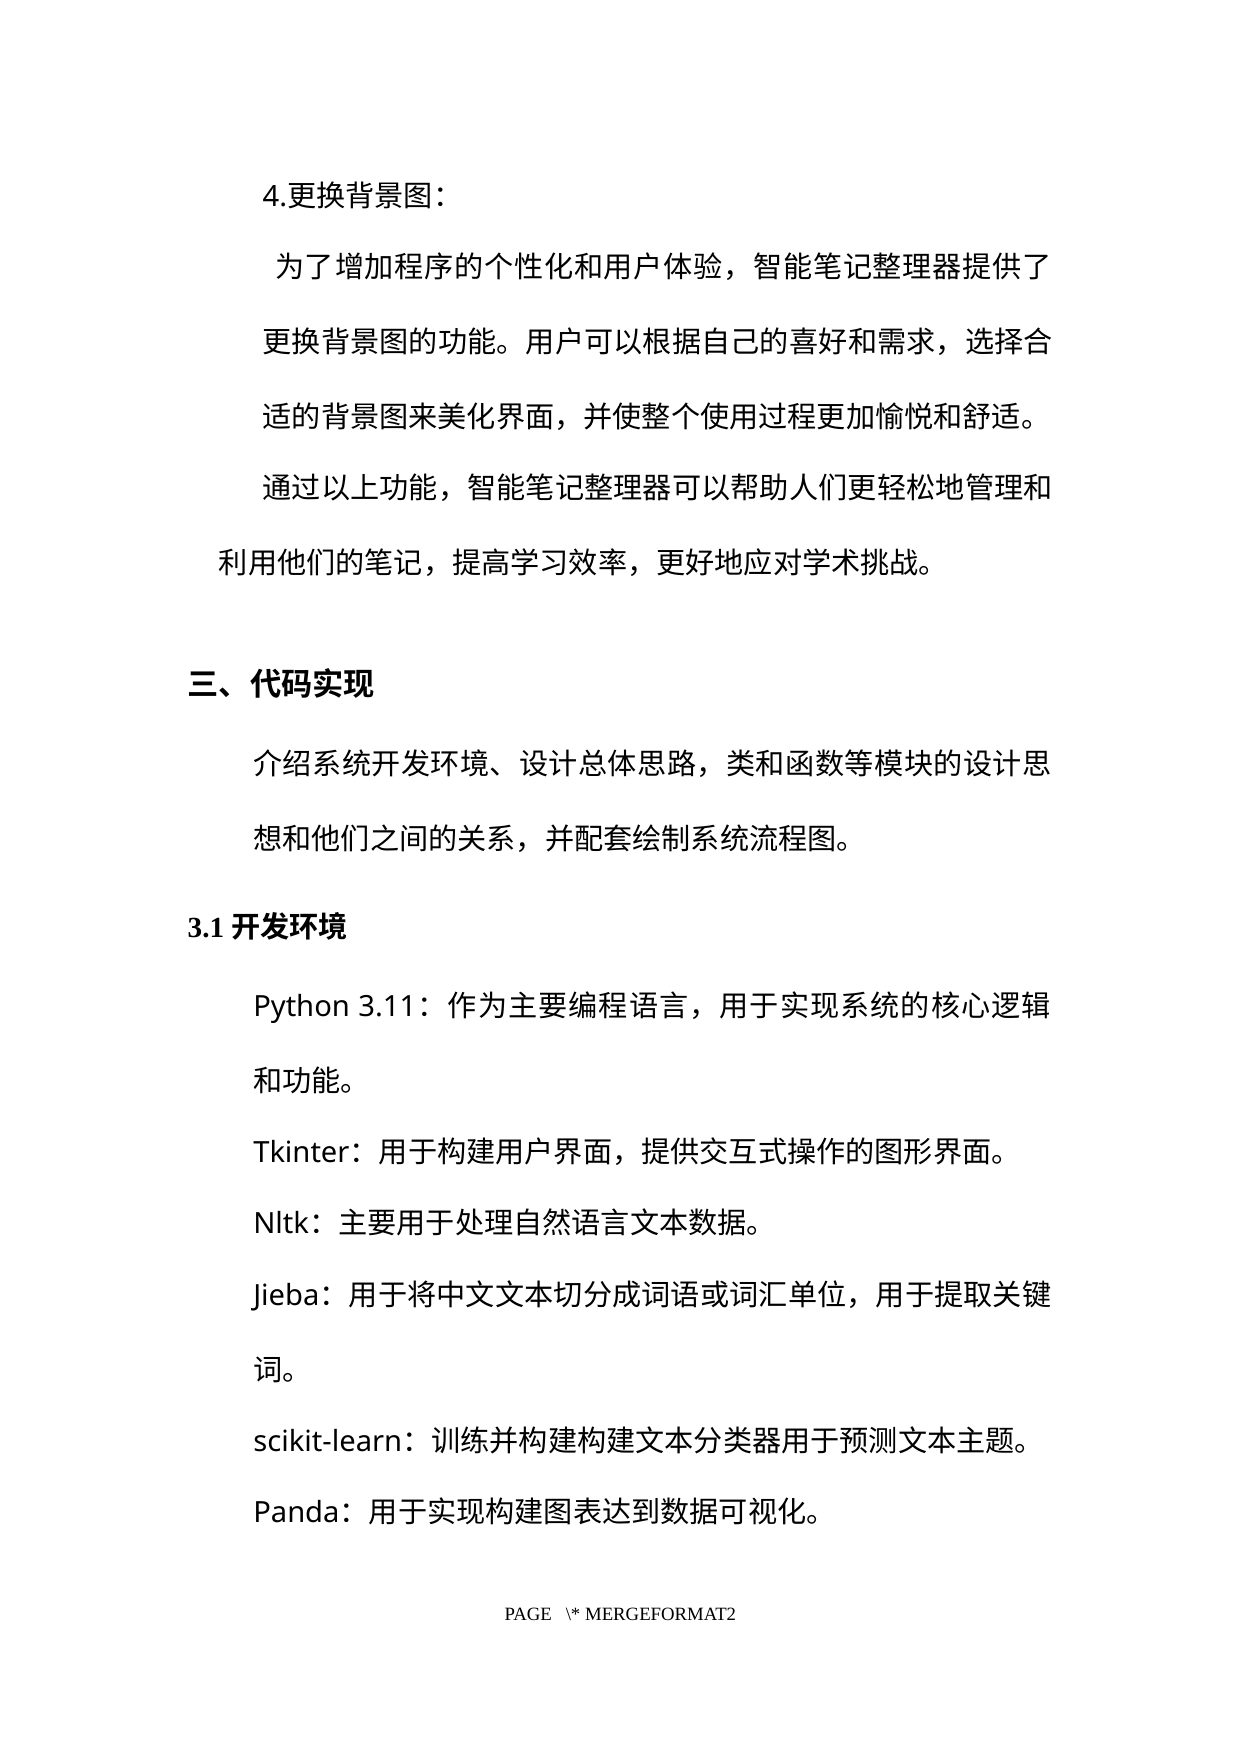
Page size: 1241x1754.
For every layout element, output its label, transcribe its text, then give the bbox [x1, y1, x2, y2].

list Panda：用于实现构建图表达到数据可视化。 [253, 1477, 1053, 1542]
subtitle 三、代码实现 [187, 649, 1053, 714]
list 4.更换背景图： [262, 161, 1053, 226]
list Jieba：用于将中文文本切分成词语或词汇单位，用于提取关键词。 [253, 1260, 1053, 1400]
list Python 3.11：作为主要编程语言，用于实现系统的核心逻辑和功能。 [253, 971, 1053, 1111]
list Tkinter：用于构建用户界面，提供交互式操作的图形界面。 [253, 1117, 1053, 1182]
list Nltk：主要用于处理自然语言文本数据。 [253, 1189, 1053, 1254]
list 为了增加程序的个性化和用户体验，智能笔记整理器提供了更换背景图的功能。用户可以根据自己的喜好和需求，选择合适的背景图来美化界面，并使整个使用过程更加愉悦和舒适。 [262, 233, 1053, 447]
list scikit-learn：训练并构建构建文本分类器用于预测文本主题。 [253, 1406, 1053, 1471]
list 通过以上功能，智能笔记整理器可以帮助人们更轻松地管理和利用他们的笔记，提高学习效率，更好地应对学术挑战。 [219, 453, 1053, 593]
subtitle 3.1 开发环境 [187, 892, 1053, 957]
list 介绍系统开发环境、设计总体思路，类和函数等模块的设计思想和他们之间的关系，并配套绘制系统流程图。 [253, 729, 1053, 869]
